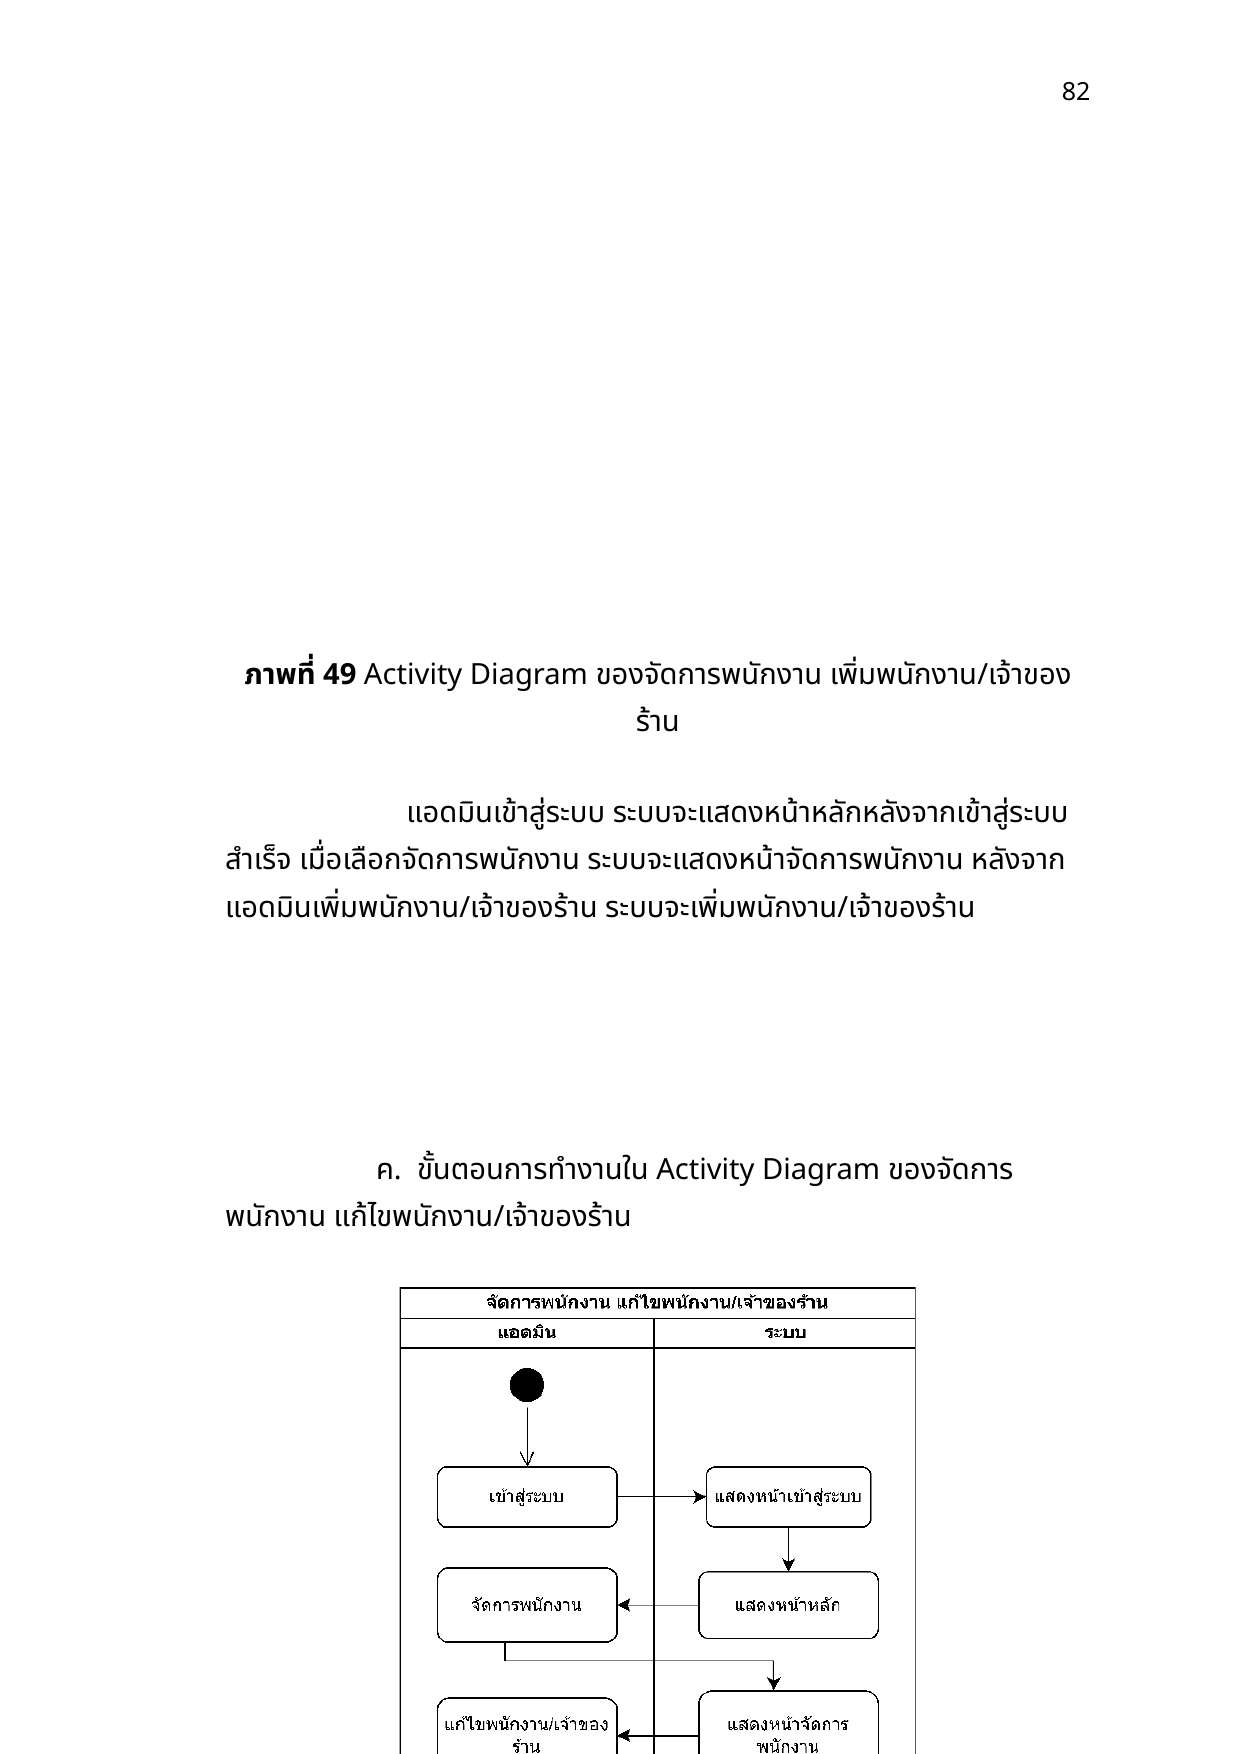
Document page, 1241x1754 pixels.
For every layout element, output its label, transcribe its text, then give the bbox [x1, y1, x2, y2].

text แอดมินเข้าสู่ระบบ ระบบจะแสดงหน้าหลักหลังจากเข้าสู่ระบบสำเร็จ เมื่อเลือกจัดการพนักงาน ระบบจะแสดงหน้าจัดการพนักงาน หลังจากแอดมินเพิ่มพนักงาน/เจ้าของร้าน ระบบจะเพิ่มพนักงาน/เจ้าของร้าน [225, 791, 1090, 930]
picture [399, 1287, 916, 1754]
text ค. ขั้นตอนการทำงานใน Activity Diagram ของจัดการพนักงาน แก้ไขพนักงาน/เจ้าของร้าน [225, 1148, 1090, 1240]
text ภาพที่ 49 Activity Diagram ของจัดการพนักงาน เพิ่มพนักงาน/เจ้าของร้าน [225, 653, 1090, 745]
